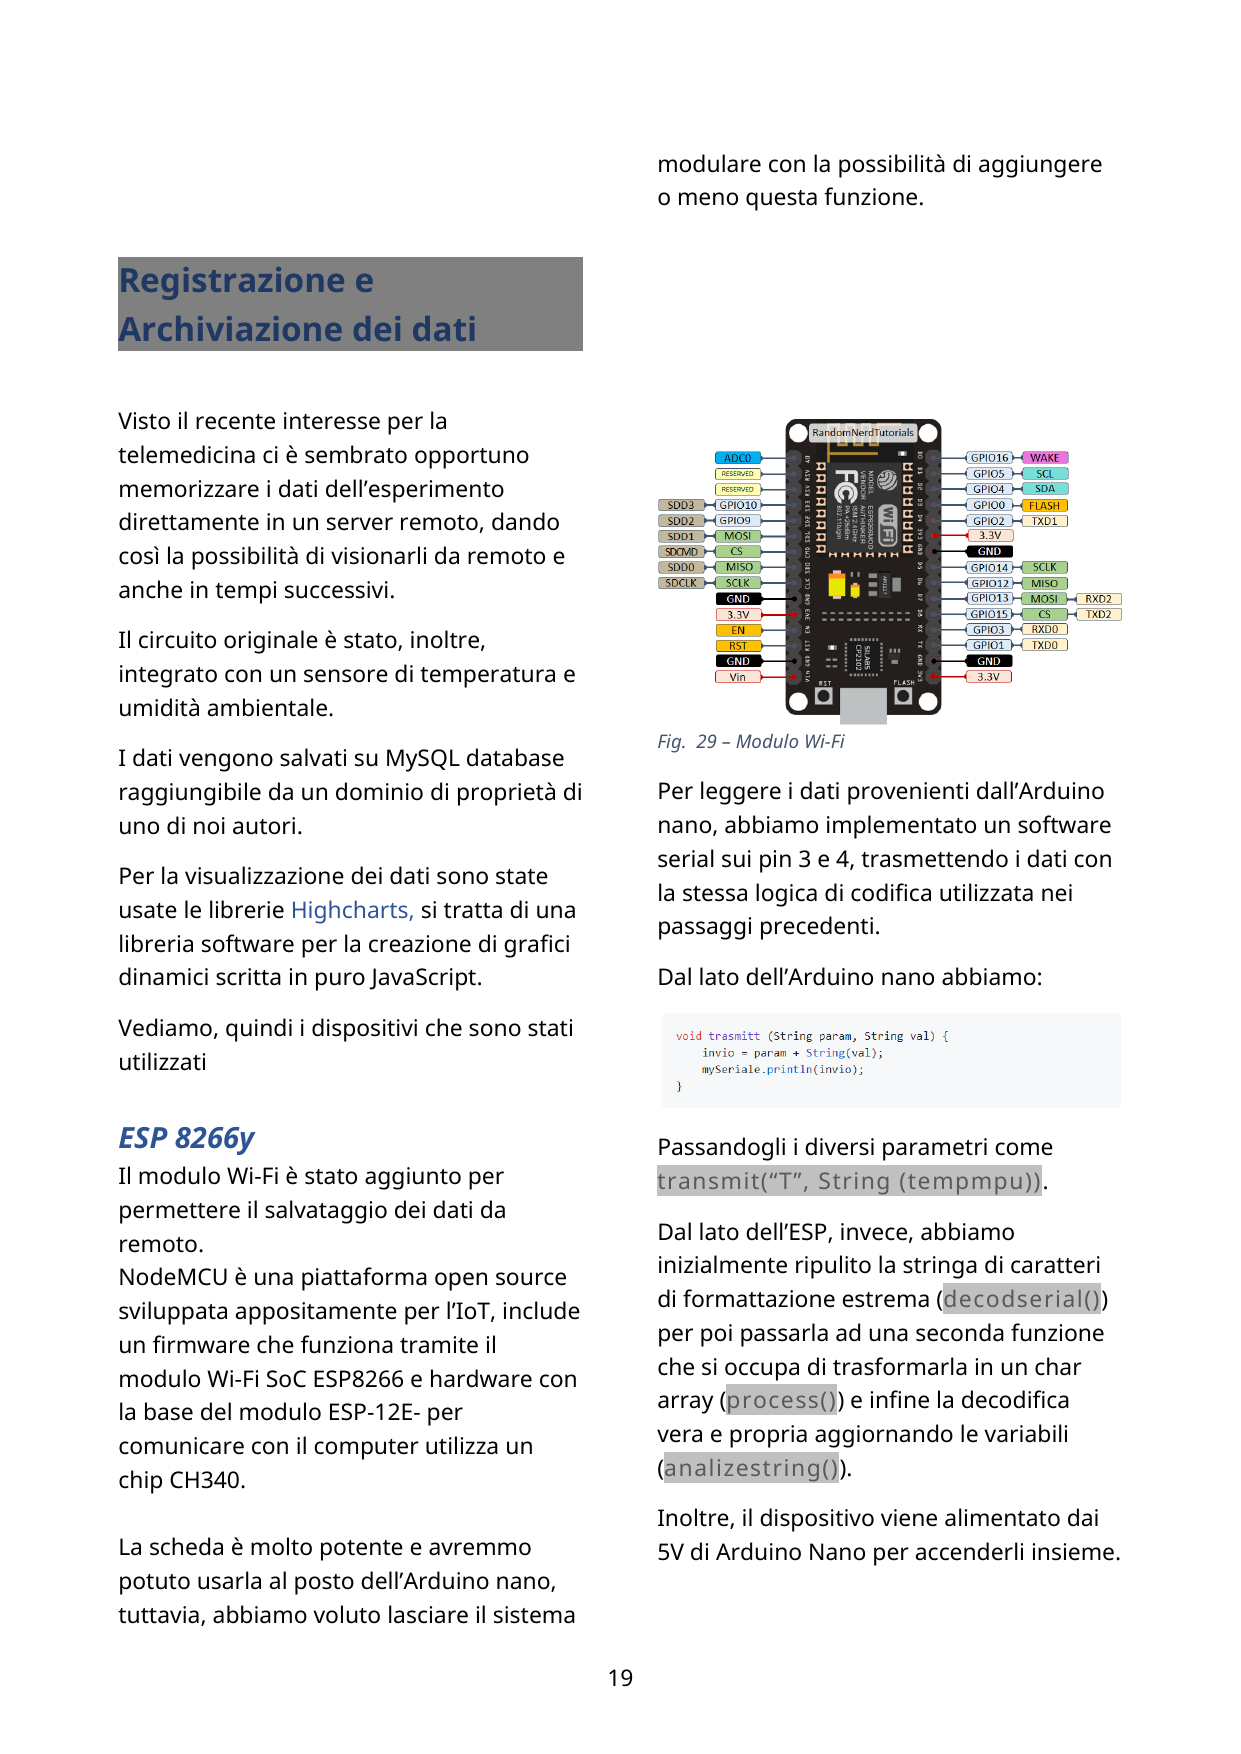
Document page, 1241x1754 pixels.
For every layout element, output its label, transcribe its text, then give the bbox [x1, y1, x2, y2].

text Visto il recente interesse per la telemedicina ci è sembrato opportuno memorizzare i dati dell’esperimento direttamente in un server remoto, dando così la possibilità di visionarli da remoto e anche in tempi successivi. [118, 405, 583, 605]
text La scheda è molto potente e avremmo potuto usarla al posto dell’Arduino nano, tuttavia, abbiamo voluto lasciare il sistema modulare con la possibilità di aggiungere o meno questa funzione. [118, 1531, 583, 1630]
picture [657, 1011, 1123, 1112]
picture [657, 417, 1123, 727]
text Passandogli i diversi parametri come transmit(“T”, String (tempmpu)). [657, 1131, 1122, 1196]
text Vediamo, quindi i dispositivi che sono stati utilizzati [118, 1012, 583, 1077]
text Per leggere i dati provenienti dall’Arduino nano, abbiamo implementato un software serial sui pin 3 e 4, trasmettendo i dati con la stessa logica di codifica utilizzata nei passaggi precedenti. [657, 775, 1122, 941]
subtitle Registrazione e Archiviazione dei dati [118, 257, 583, 351]
text Il modulo Wi-Fi è stato aggiunto per permettere il salvataggio dei dati da remoto. [118, 1160, 583, 1259]
text I dati vengono salvati su MySQL database raggiungibile da un dominio di proprietà di uno di noi autori. [118, 742, 583, 841]
text La scheda è molto potente e avremmo potuto usarla al posto dell’Arduino nano, tuttavia, abbiamo voluto lasciare il sistema modulare con la possibilità di aggiungere o meno questa funzione. [657, 148, 1122, 213]
text Inoltre, il dispositivo viene alimentato dai 5V di Arduino Nano per accenderli insieme. [657, 1502, 1122, 1567]
text NodeMCU è una piattaforma open source sviluppata appositamente per l’IoT, include un firmware che funziona tramite il modulo Wi-Fi SoC ESP8266 e hardware con la base del modulo ESP-12E- per comunicare con il computer utilizza un chip CH340. [118, 1261, 583, 1495]
text Dal lato dell’Arduino nano abbiamo: [657, 961, 1122, 992]
text Per la visualizzazione dei dati sono state usate le librerie Highcharts, si tratta di una libreria software per la creazione di grafici dinamici scritta in puro JavaScript. [118, 860, 583, 993]
text Dal lato dell’ESP, invece, abbiamo inizialmente ripulito la stringa di caratteri di formattazione estrema (decodserial()) per poi passarla ad una seconda funzione che si occupa di trasformarla in un char array (process()) e infine la decodifica vera e propria aggiornando le variabili (analizestring()). [657, 1215, 1122, 1483]
subtitle ESP 8266y [118, 1117, 583, 1157]
text Il circuito originale è stato, inoltre, integrato con un sensore di temperatura e umidità ambientale. [118, 624, 583, 723]
